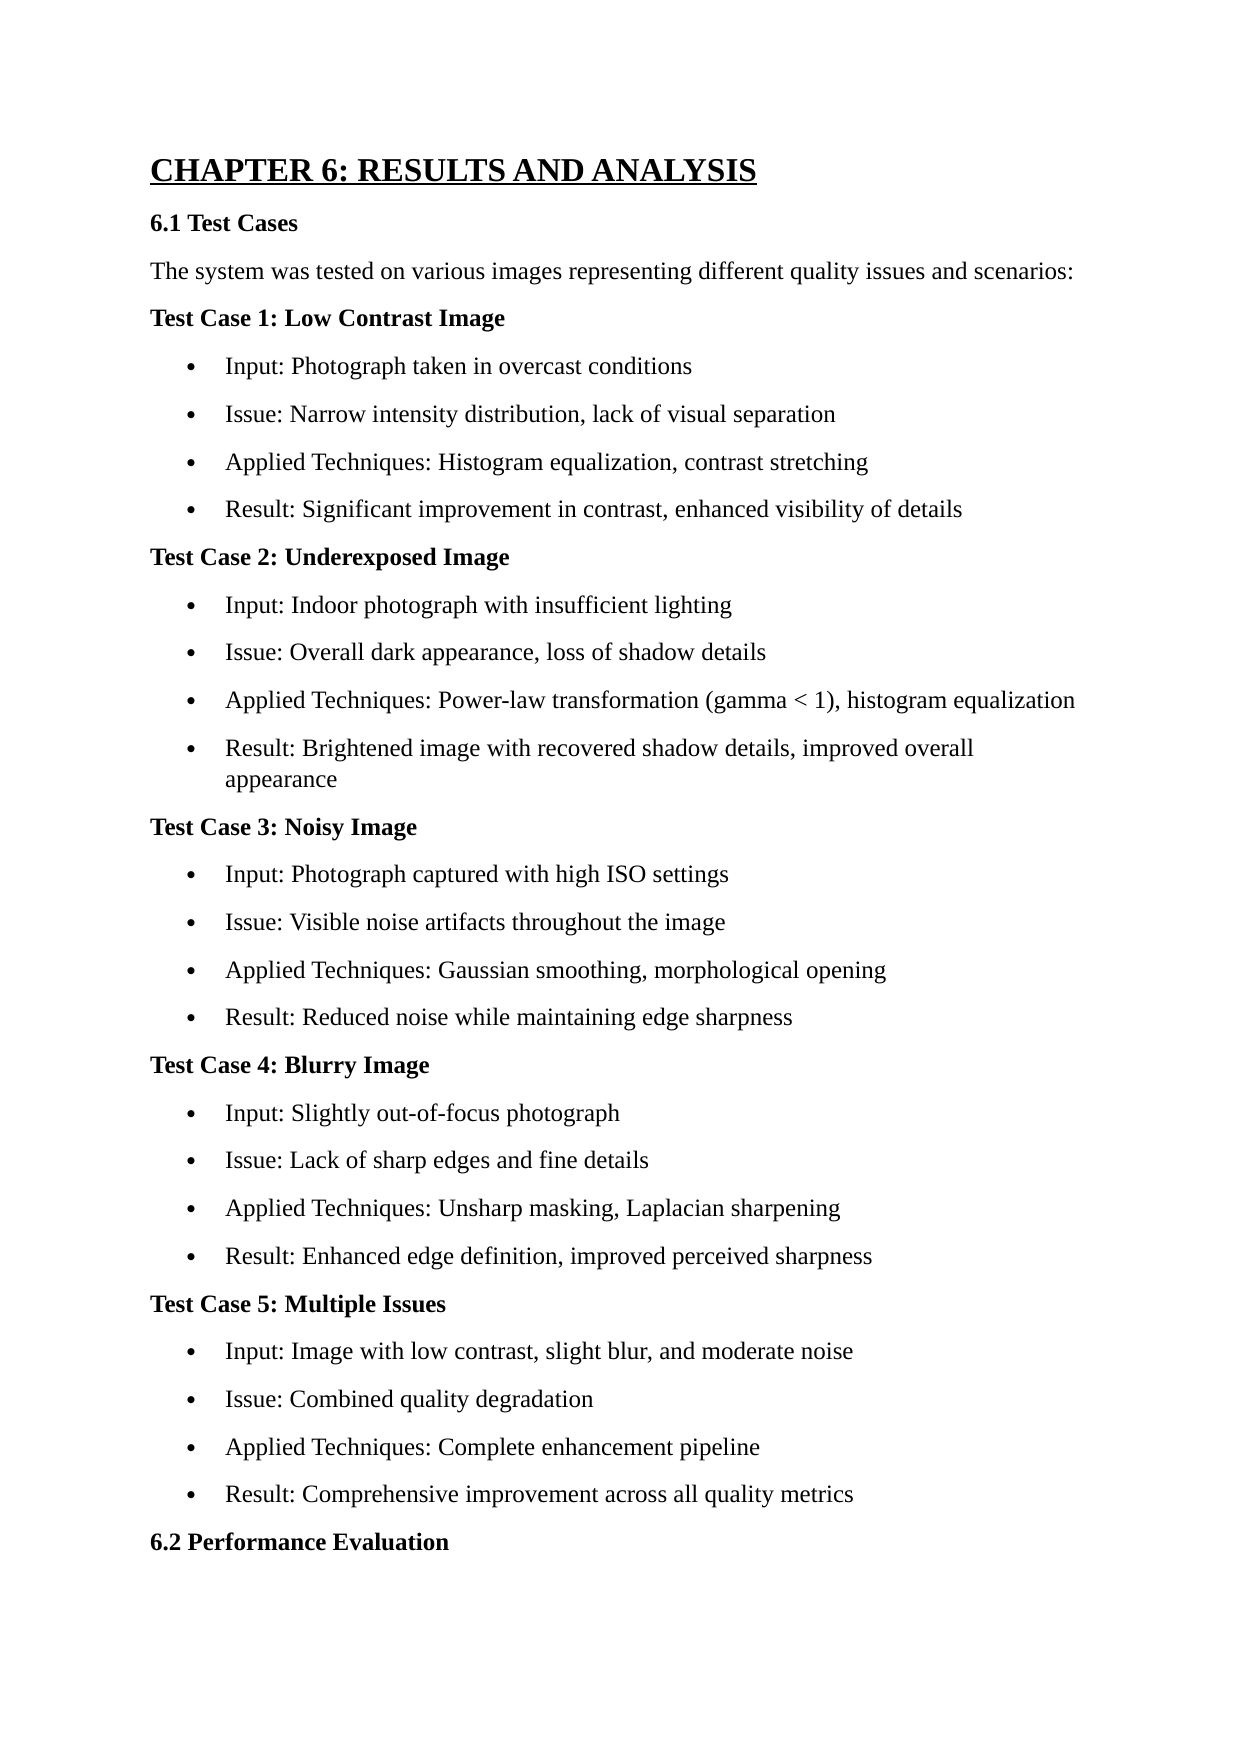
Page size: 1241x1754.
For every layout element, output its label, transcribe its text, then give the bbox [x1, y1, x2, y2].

list Issue: Narrow intensity distribution, lack of visual separation [187, 399, 1090, 428]
text Test Case 1: Low Contrast Image [150, 303, 1090, 332]
list Applied Techniques: Histogram equalization, contrast stretching [187, 447, 1090, 475]
list Applied Techniques: Complete enhancement pipeline [187, 1432, 1090, 1461]
text Test Case 2: Underexposed Image [150, 542, 1090, 571]
list Applied Techniques: Unsharp masking, Laplacian sharpening [187, 1193, 1090, 1222]
list Issue: Overall dark appearance, loss of shadow details [187, 637, 1090, 666]
text The system was tested on various images representing different quality issues and scenarios: [150, 256, 1090, 284]
text Test Case 3: Noisy Image [150, 812, 1090, 840]
list Result: Comprehensive improvement across all quality metrics [187, 1479, 1090, 1508]
list Applied Techniques: Gaussian smoothing, morphological opening [187, 955, 1090, 983]
list Result: Reduced noise while maintaining edge sharpness [187, 1002, 1090, 1031]
list Issue: Visible noise artifacts throughout the image [187, 907, 1090, 936]
list Input: Image with low contrast, slight blur, and moderate noise [187, 1336, 1090, 1365]
list Issue: Lack of sharp edges and fine details [187, 1146, 1090, 1174]
text 6.1 Test Cases [150, 208, 1090, 237]
list Input: Slightly out-of-focus photograph [187, 1098, 1090, 1127]
list Input: Photograph captured with high ISO settings [187, 859, 1090, 888]
text Test Case 5: Multiple Issues [150, 1289, 1090, 1317]
list Result: Significant improvement in contrast, enhanced visibility of details [187, 494, 1090, 523]
list Issue: Combined quality degradation [187, 1384, 1090, 1413]
list Applied Techniques: Power-law transformation (gamma < 1), histogram equalization [187, 685, 1090, 714]
text CHAPTER 6: RESULTS AND ANALYSIS [150, 150, 1090, 188]
list Input: Photograph taken in overcast conditions [187, 351, 1090, 380]
text Test Case 4: Blurry Image [150, 1050, 1090, 1079]
list Result: Brightened image with recovered shadow details, improved overall appearance [187, 733, 1090, 793]
list Result: Enhanced edge definition, improved perceived sharpness [187, 1241, 1090, 1270]
list Input: Indoor photograph with insufficient lighting [187, 590, 1090, 618]
text 6.2 Performance Evaluation [150, 1527, 1090, 1556]
